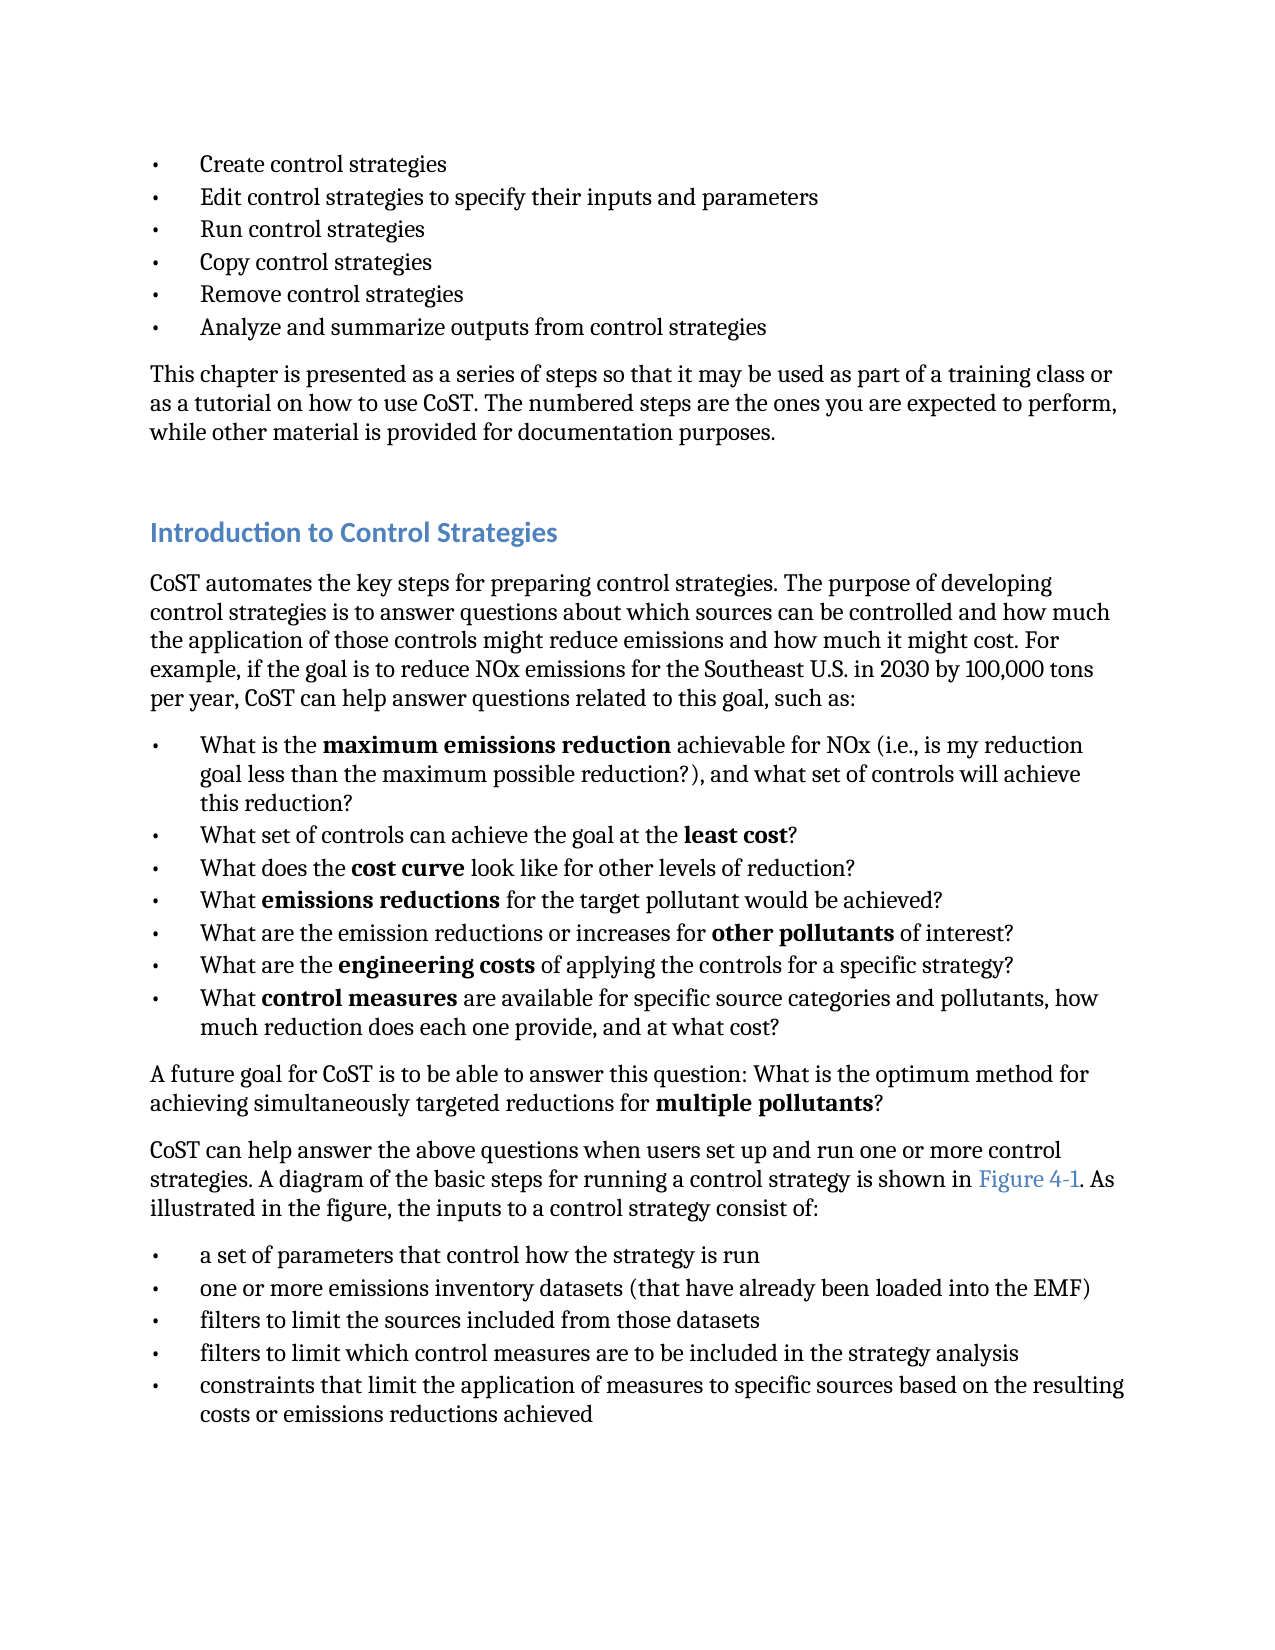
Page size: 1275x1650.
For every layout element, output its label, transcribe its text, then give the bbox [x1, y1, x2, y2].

list Remove control strategies [150, 280, 1125, 309]
list What is the maximum emissions reduction achievable for NOx (i.e., is my reduction goal less than the maximum possible reduction?), and what set of controls will achieve this reduction? [150, 731, 1125, 818]
list Run control strategies [150, 215, 1125, 244]
list What emissions reductions for the target pollutant would be achieved? [150, 886, 1125, 915]
list constraints that limit the application of measures to specific sources based on the resulting costs or emissions reductions achieved [150, 1371, 1125, 1429]
list What set of controls can achieve the goal at the least cost? [150, 821, 1125, 850]
list filters to limit the sources included from those datasets [150, 1306, 1125, 1335]
list a set of parameters that control how the strategy is run [150, 1241, 1125, 1270]
list Edit control strategies to specify their inputs and parameters [150, 182, 1125, 211]
text This chapter is presented as a series of steps so that it may be used as part of a training class or as a tutorial on how to use CoST. The numbered steps are the ones you are expected to perform, while other material is provided for documentation purposes. [150, 360, 1125, 446]
list Create control strategies [150, 150, 1125, 179]
list What are the engineering costs of applying the controls for a specific strategy? [150, 951, 1125, 980]
list What does the cost curve look like for other levels of reduction? [150, 854, 1125, 883]
list Analyze and summarize outputs from control strategies [150, 312, 1125, 341]
text CoST can help answer the above questions when users set up and run one or more control strategies. A diagram of the basic steps for running a control strategy is shown in Figure 4-1. As illustrated in the figure, the inputs to a control strategy consist of: [150, 1136, 1125, 1223]
subtitle Introduction to Control Strategies [150, 514, 1125, 550]
list one or more emissions inventory datasets (that have already been loaded into the EMF) [150, 1274, 1125, 1303]
list filters to limit which control measures are to be included in the strategy analysis [150, 1339, 1125, 1368]
text A future goal for CoST is to be able to answer this question: What is the optimum method for achieving simultaneously targeted reductions for multiple pollutants? [150, 1060, 1125, 1118]
list What control measures are available for specific source categories and pollutants, how much reduction does each one provide, and at what cost? [150, 984, 1125, 1041]
list What are the emission reductions or increases for other pollutants of interest? [150, 919, 1125, 948]
text CoST automates the key steps for preparing control strategies. The purpose of developing control strategies is to answer questions about which sources can be controlled and how much the application of those controls might reduce emissions and how much it might cost. For example, if the goal is to reduce NOx emissions for the Southeast U.S. in 2030 by 100,000 tons per year, CoST can help answer questions related to this goal, such as: [150, 569, 1125, 713]
list Copy control strategies [150, 247, 1125, 276]
